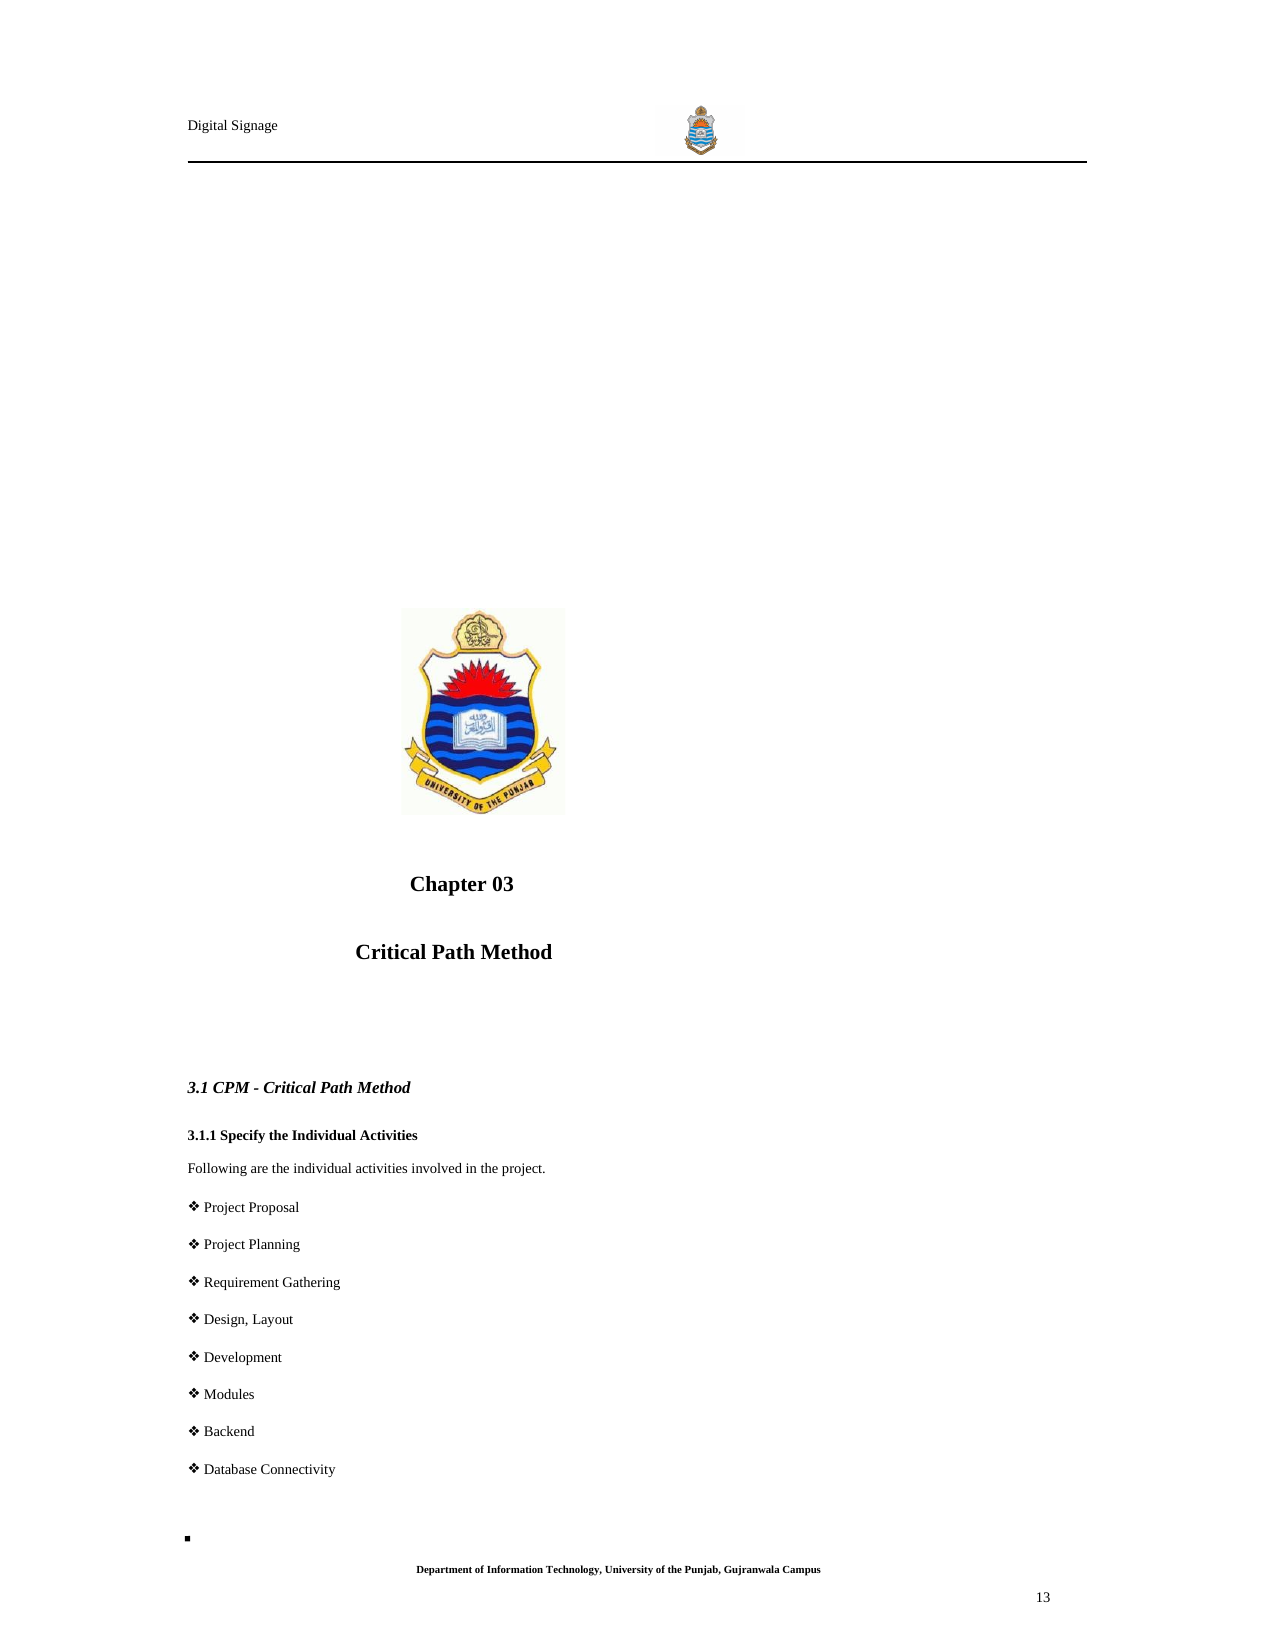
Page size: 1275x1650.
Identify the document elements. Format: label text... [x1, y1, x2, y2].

picture [401, 608, 566, 815]
text Critical Path Method [187, 921, 1087, 964]
text 3.1 CPM - Critical Path Method [187, 1063, 1087, 1097]
text Following are the individual activities involved in the project. [187, 1149, 933, 1176]
picture [655, 105, 746, 156]
text 3.1.1 Specify the Individual Activities [187, 1116, 933, 1143]
text Chapter 03 [187, 852, 1087, 896]
